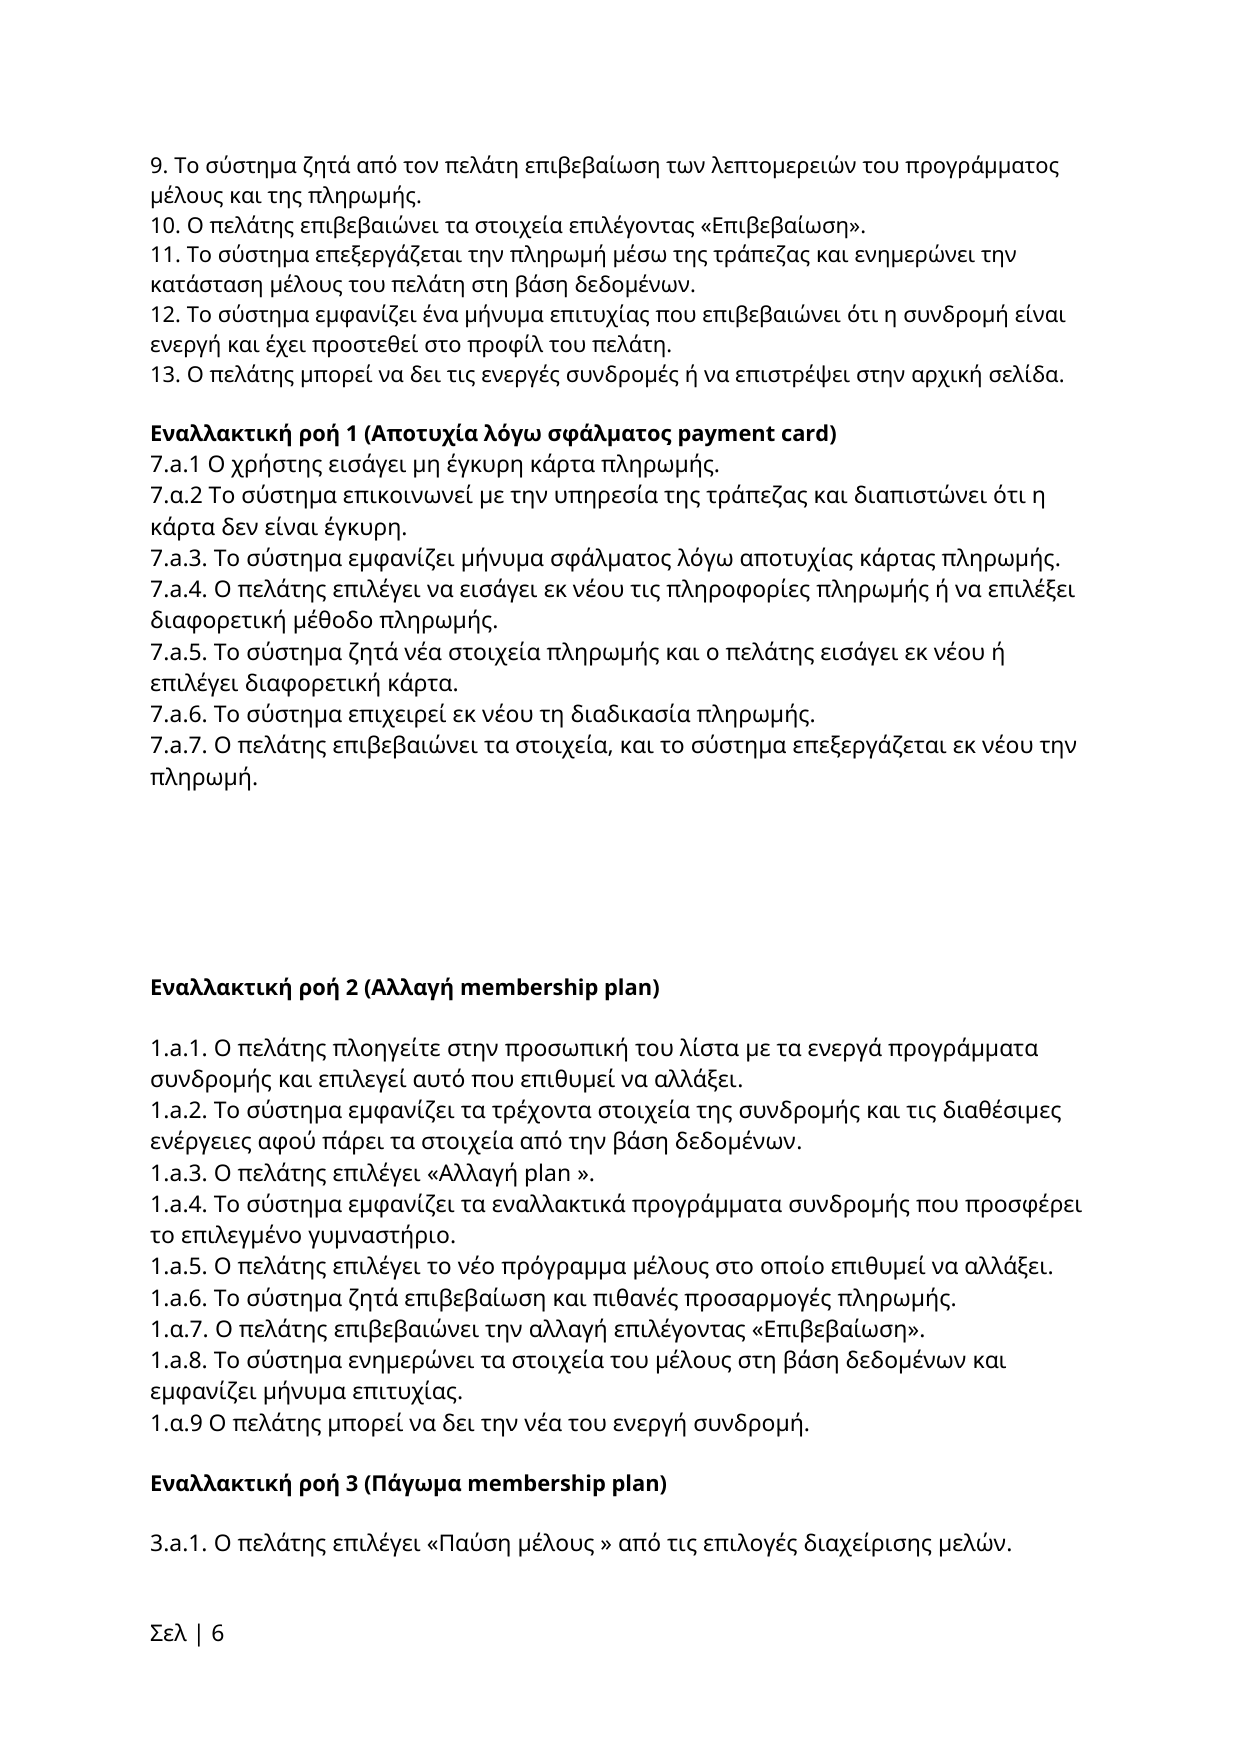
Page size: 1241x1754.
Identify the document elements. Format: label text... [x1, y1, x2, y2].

text 7.a.4. Ο πελάτης επιλέγει να εισάγει εκ νέου τις πληροφορίες πληρωμής ή να επιλέξει διαφορετική μέθοδο πληρωμής. [150, 573, 1090, 635]
text 7.a.5. Το σύστημα ζητά νέα στοιχεία πληρωμής και ο πελάτης εισάγει εκ νέου ή επιλέγει διαφορετική κάρτα. [150, 635, 1090, 698]
text 1.a.6. Το σύστημα ζητά επιβεβαίωση και πιθανές προσαρμογές πληρωμής. [150, 1281, 1090, 1313]
text 1.a.8. Το σύστημα ενημερώνει τα στοιχεία του μέλους στη βάση δεδομένων και εμφανίζει μήνυμα επιτυχίας. [150, 1344, 1090, 1406]
text 1.a.1. Ο πελάτης πλοηγείτε στην προσωπική του λίστα με τα ενεργά προγράμματα συνδρομής και επιλεγεί αυτό που επιθυμεί να αλλάξει. [150, 1031, 1090, 1094]
text 1.α.7. Ο πελάτης επιβεβαιώνει την αλλαγή επιλέγοντας «Επιβεβαίωση». [150, 1313, 1090, 1344]
text 10. Ο πελάτης επιβεβαιώνει τα στοιχεία επιλέγοντας «Επιβεβαίωση». [150, 209, 1090, 239]
text 7.a.7. Ο πελάτης επιβεβαιώνει τα στοιχεία, και το σύστημα επεξεργάζεται εκ νέου την πληρωμή. [150, 729, 1090, 792]
text 1.α.9 Ο πελάτης μπορεί να δει την νέα του ενεργή συνδρομή. [150, 1406, 1090, 1438]
text 1.a.2. Το σύστημα εμφανίζει τα τρέχοντα στοιχεία της συνδρομής και τις διαθέσιμες ενέργειες αφού πάρει τα στοιχεία από την βάση δεδομένων. [150, 1094, 1090, 1156]
text 3.a.1. Ο πελάτης επιλέγει «Παύση μέλους » από τις επιλογές διαχείρισης μελών. [150, 1527, 1090, 1558]
text Εναλλακτική ροή 1 (Aποτυχία λόγω σφάλματος payment card) [150, 418, 1090, 448]
text 1.a.4. Το σύστημα εμφανίζει τα εναλλακτικά προγράμματα συνδρομής που προσφέρει το επιλεγμένο γυμναστήριο. [150, 1188, 1090, 1250]
text Εναλλακτική ροή 2 (Αλλαγή membership plan) [150, 972, 1090, 1002]
text 1.a.3. Ο πελάτης επιλέγει «Αλλαγή plan ». [150, 1156, 1090, 1188]
text 7.α.2 Το σύστημα επικοινωνεί με την υπηρεσία της τράπεζας και διαπιστώνει ότι η κάρτα δεν είναι έγκυρη. [150, 479, 1090, 542]
text 7.a.6. Το σύστημα επιχειρεί εκ νέου τη διαδικασία πληρωμής. [150, 698, 1090, 729]
text 7.a.1 Ο χρήστης εισάγει μη έγκυρη κάρτα πληρωμής. [150, 448, 1090, 479]
text 9. Το σύστημα ζητά από τον πελάτη επιβεβαίωση των λεπτομερειών του προγράμματος μέλους και της πληρωμής. [150, 150, 1090, 209]
text Εναλλακτική ροή 3 (Πάγωμα membership plan) [150, 1467, 1090, 1497]
text 12. Το σύστημα εμφανίζει ένα μήνυμα επιτυχίας που επιβεβαιώνει ότι η συνδρομή είναι ενεργή και έχει προστεθεί στο προφίλ του πελάτη. [150, 299, 1090, 358]
text 7.a.3. Το σύστημα εμφανίζει μήνυμα σφάλματος λόγω αποτυχίας κάρτας πληρωμής. [150, 542, 1090, 573]
text 1.a.5. Ο πελάτης επιλέγει το νέο πρόγραμμα μέλους στο οποίο επιθυμεί να αλλάξει. [150, 1250, 1090, 1281]
text 13. Ο πελάτης μπορεί να δει τις ενεργές συνδρομές ή να επιστρέψει στην αρχική σελίδα. [150, 358, 1090, 388]
text 11. Το σύστημα επεξεργάζεται την πληρωμή μέσω της τράπεζας και ενημερώνει την κατάσταση μέλους του πελάτη στη βάση δεδομένων. [150, 239, 1090, 299]
